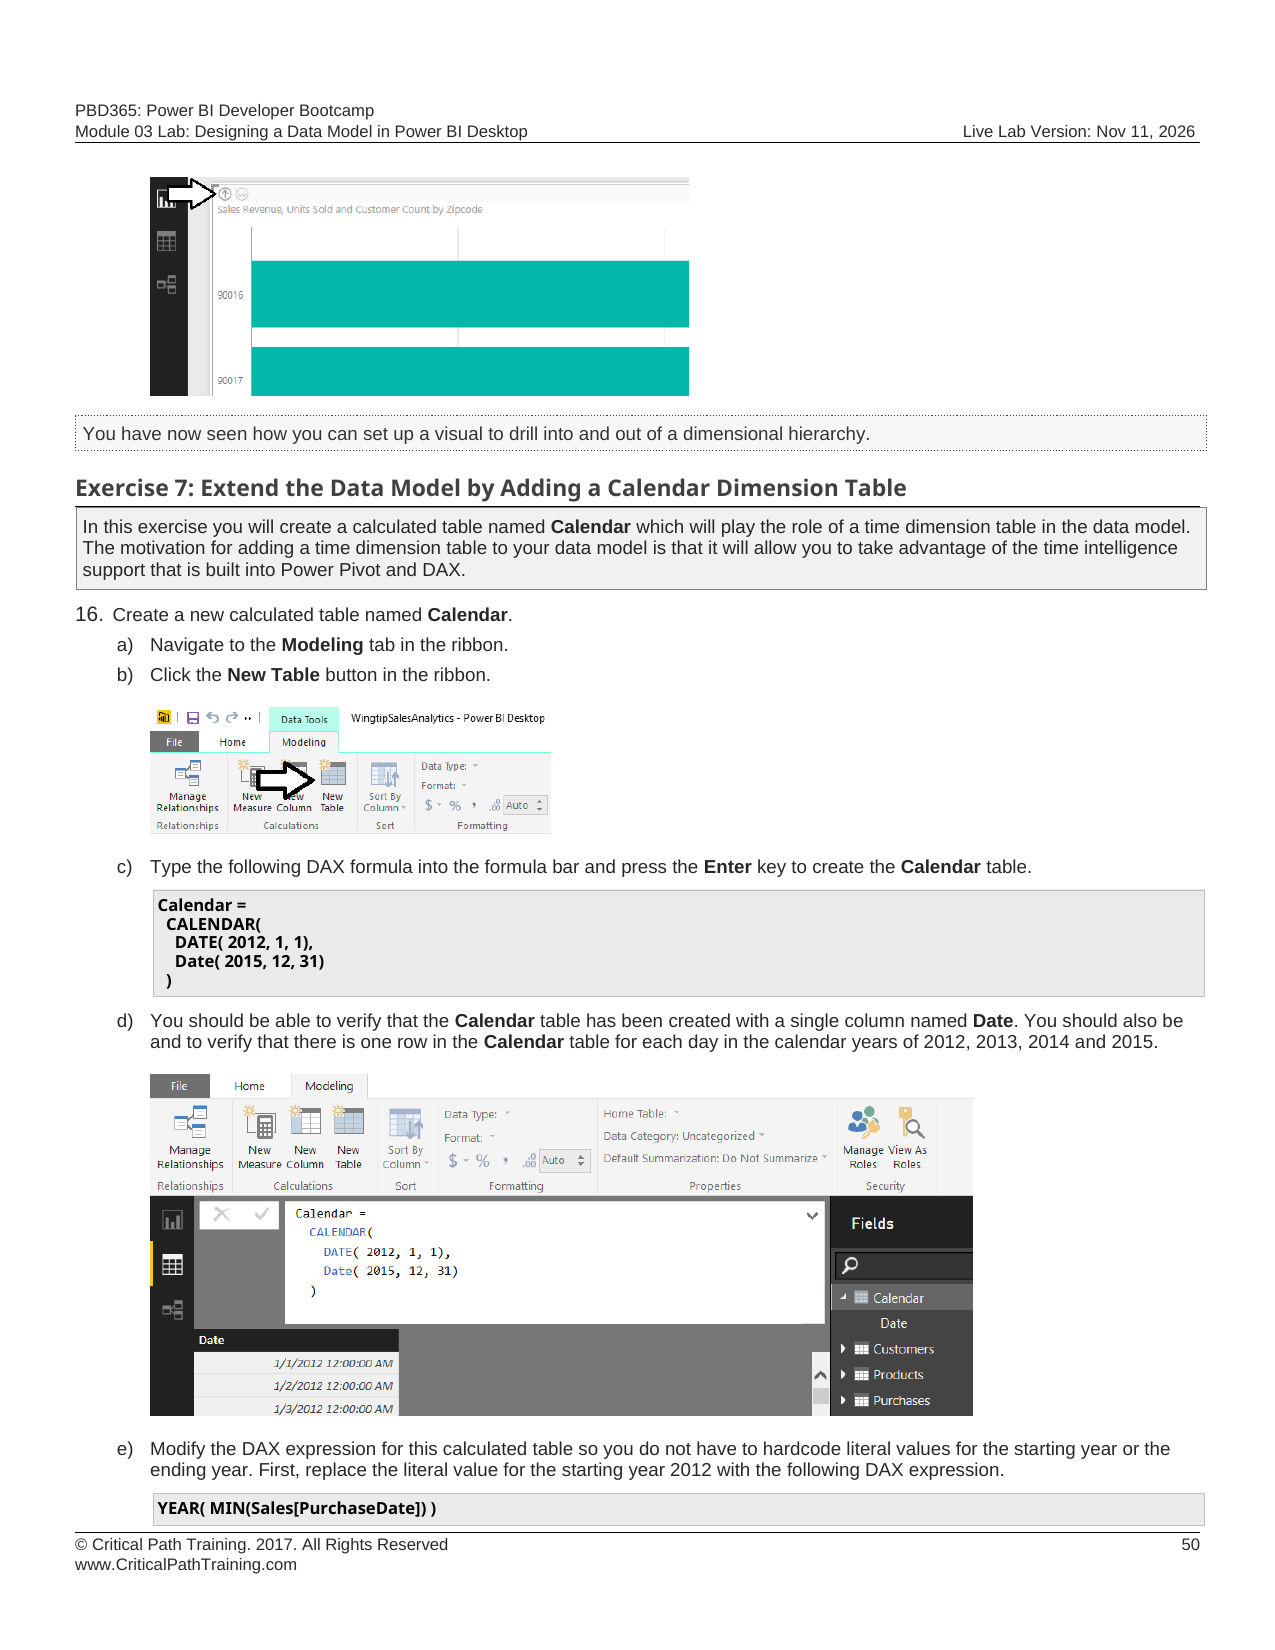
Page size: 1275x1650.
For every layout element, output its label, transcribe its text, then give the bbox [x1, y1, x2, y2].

text CALENDAR( [154, 908, 1204, 927]
text Create a new calculated table named Calendar. [75, 602, 1200, 626]
text Navigate to the Modeling tab in the ribbon. [117, 634, 1200, 655]
text Date( 2015, 12, 31) [154, 946, 1204, 964]
subtitle Exercise 7: Extend the Data Model by Adding a Calendar Dimension Table [75, 472, 1200, 506]
text ) [154, 964, 1204, 996]
text YEAR( MIN(Sales[PurchaseDate]) ) [154, 1494, 1204, 1525]
text You should be able to verify that the Calendar table has been created with a single column named Date. You should also be and to verify that there is one row in the Calendar table for each day in the calendar years of 2012, 2013, 2014 and 2015. [117, 1009, 1200, 1052]
text Calendar = [154, 891, 1204, 908]
text Click the New Table button in the ribbon. [117, 664, 1200, 685]
text You have now seen how you can set up a visual to drill into and out of a dimensional hierarchy. [75, 415, 1207, 451]
text Modify the DAX expression for this calculated table so you do not have to hardcode literal values for the starting year or the ending year. First, replace the literal value for the starting year 2012 with the following DAX expression. [117, 1437, 1200, 1480]
picture [150, 177, 690, 396]
picture [150, 707, 551, 834]
picture [150, 1074, 973, 1416]
text In this exercise you will create a calculated table named Calendar which will play the role of a time dimension table in the data model. The motivation for adding a time dimension table to your data model is that it will allow you to take advantage of the time intelligence support that is built into Power Pivot and DAX. [77, 508, 1206, 589]
text DATE( 2012, 1, 1), [154, 927, 1204, 946]
text Type the following DAX formula into the formula bar and press the Enter key to create the Calendar table. [117, 856, 1200, 877]
